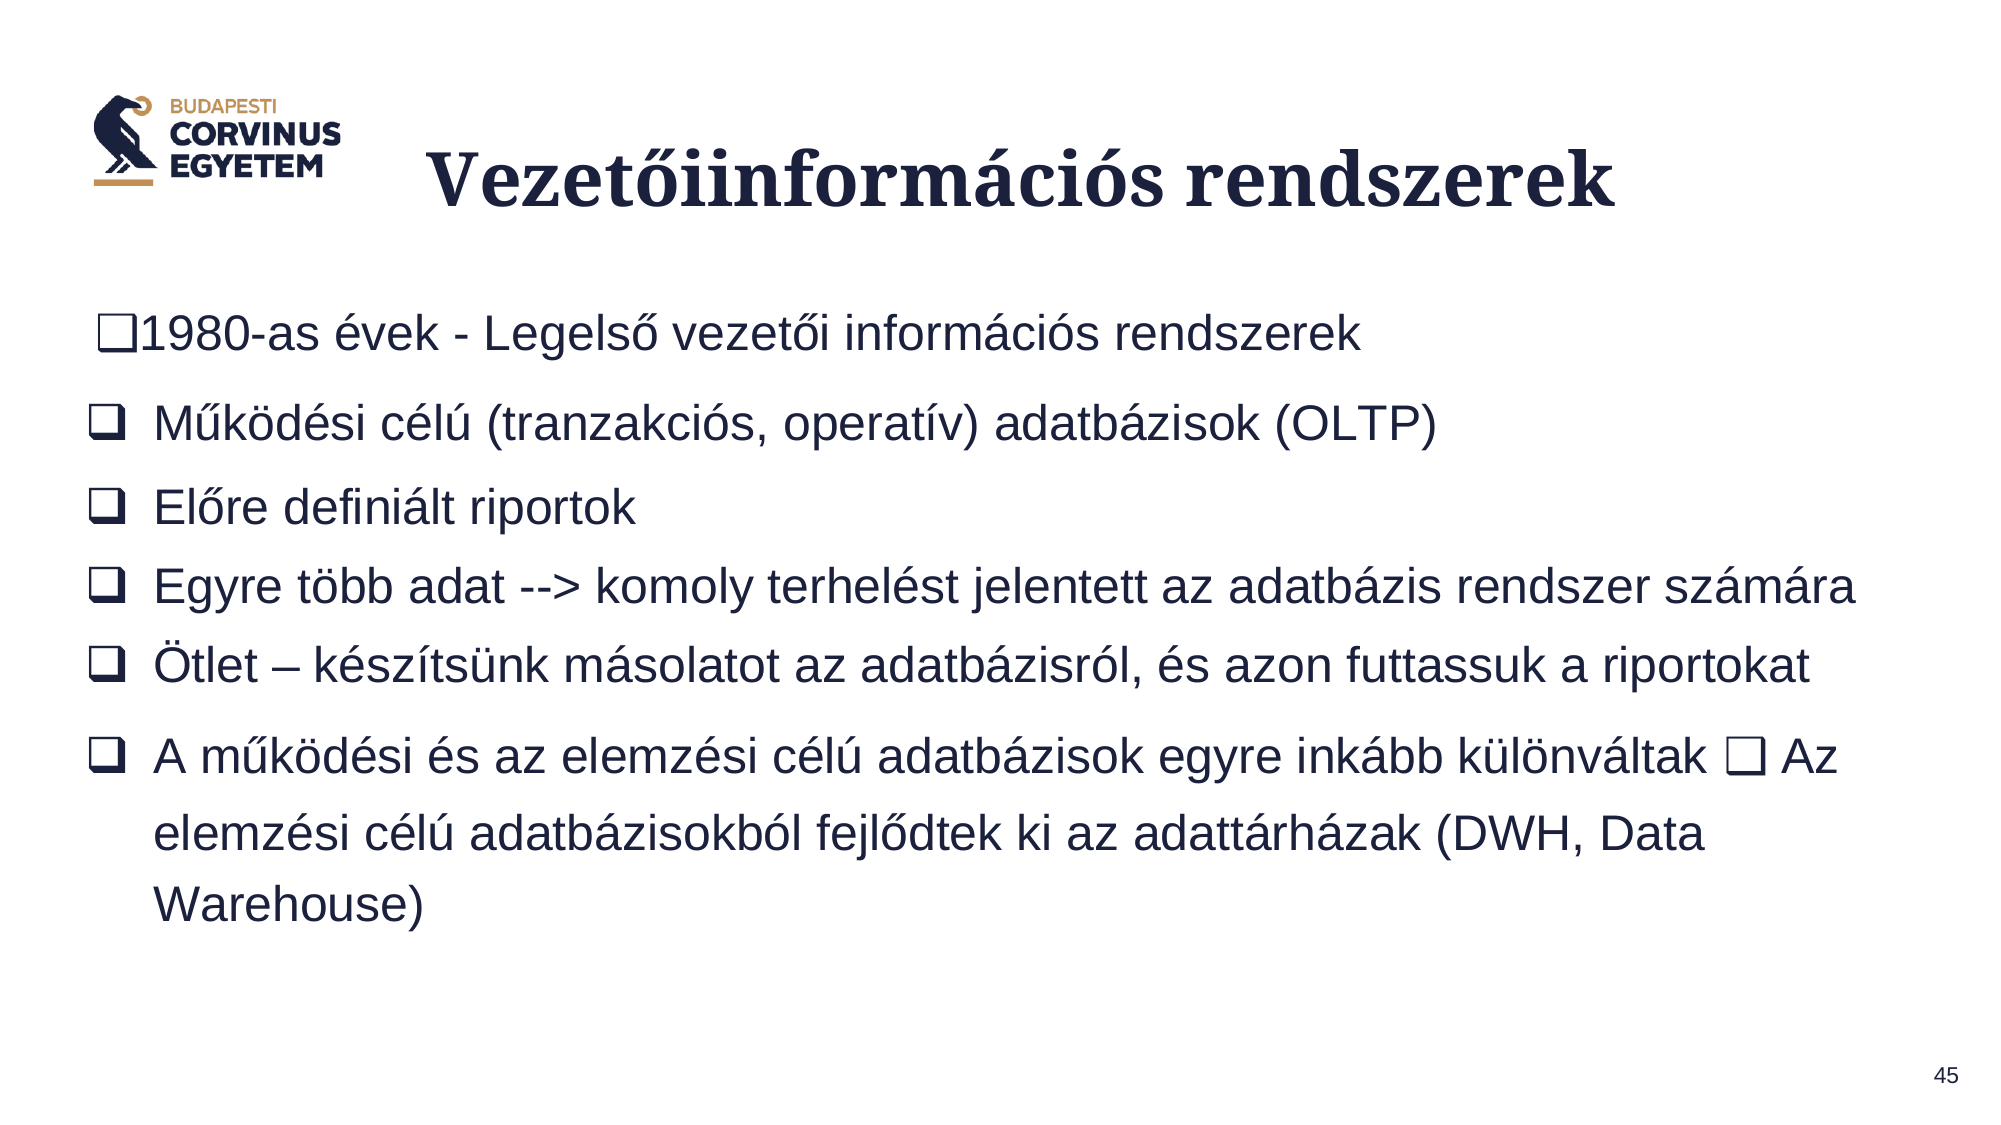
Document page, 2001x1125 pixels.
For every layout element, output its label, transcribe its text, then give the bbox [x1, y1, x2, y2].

list Előre definiált riportok [84, 478, 1950, 536]
picture [93, 95, 341, 186]
text ❑1980-as évek - Legelső vezetői információs rendszerek [95, 297, 1972, 366]
list Ötlet – készítsünk másolatot az adatbázisról, és azon futtassuk a riportokat [84, 635, 1950, 693]
list Egyre több adat --> komoly terhelést jelentett az adatbázis rendszer számára [84, 556, 1950, 614]
subtitle Vezetőiinformációs rendszerek [427, 126, 1972, 228]
list A működési és az elemzési célú adatbázisok egyre inkább különváltak ❑ Az elemzési célú adatbázisokból fejlődtek ki az adattárházak (DWH, Data Warehouse) [84, 721, 1950, 932]
list Működési célú (tranzakciós, operatív) adatbázisok (OLTP) [84, 394, 1950, 452]
